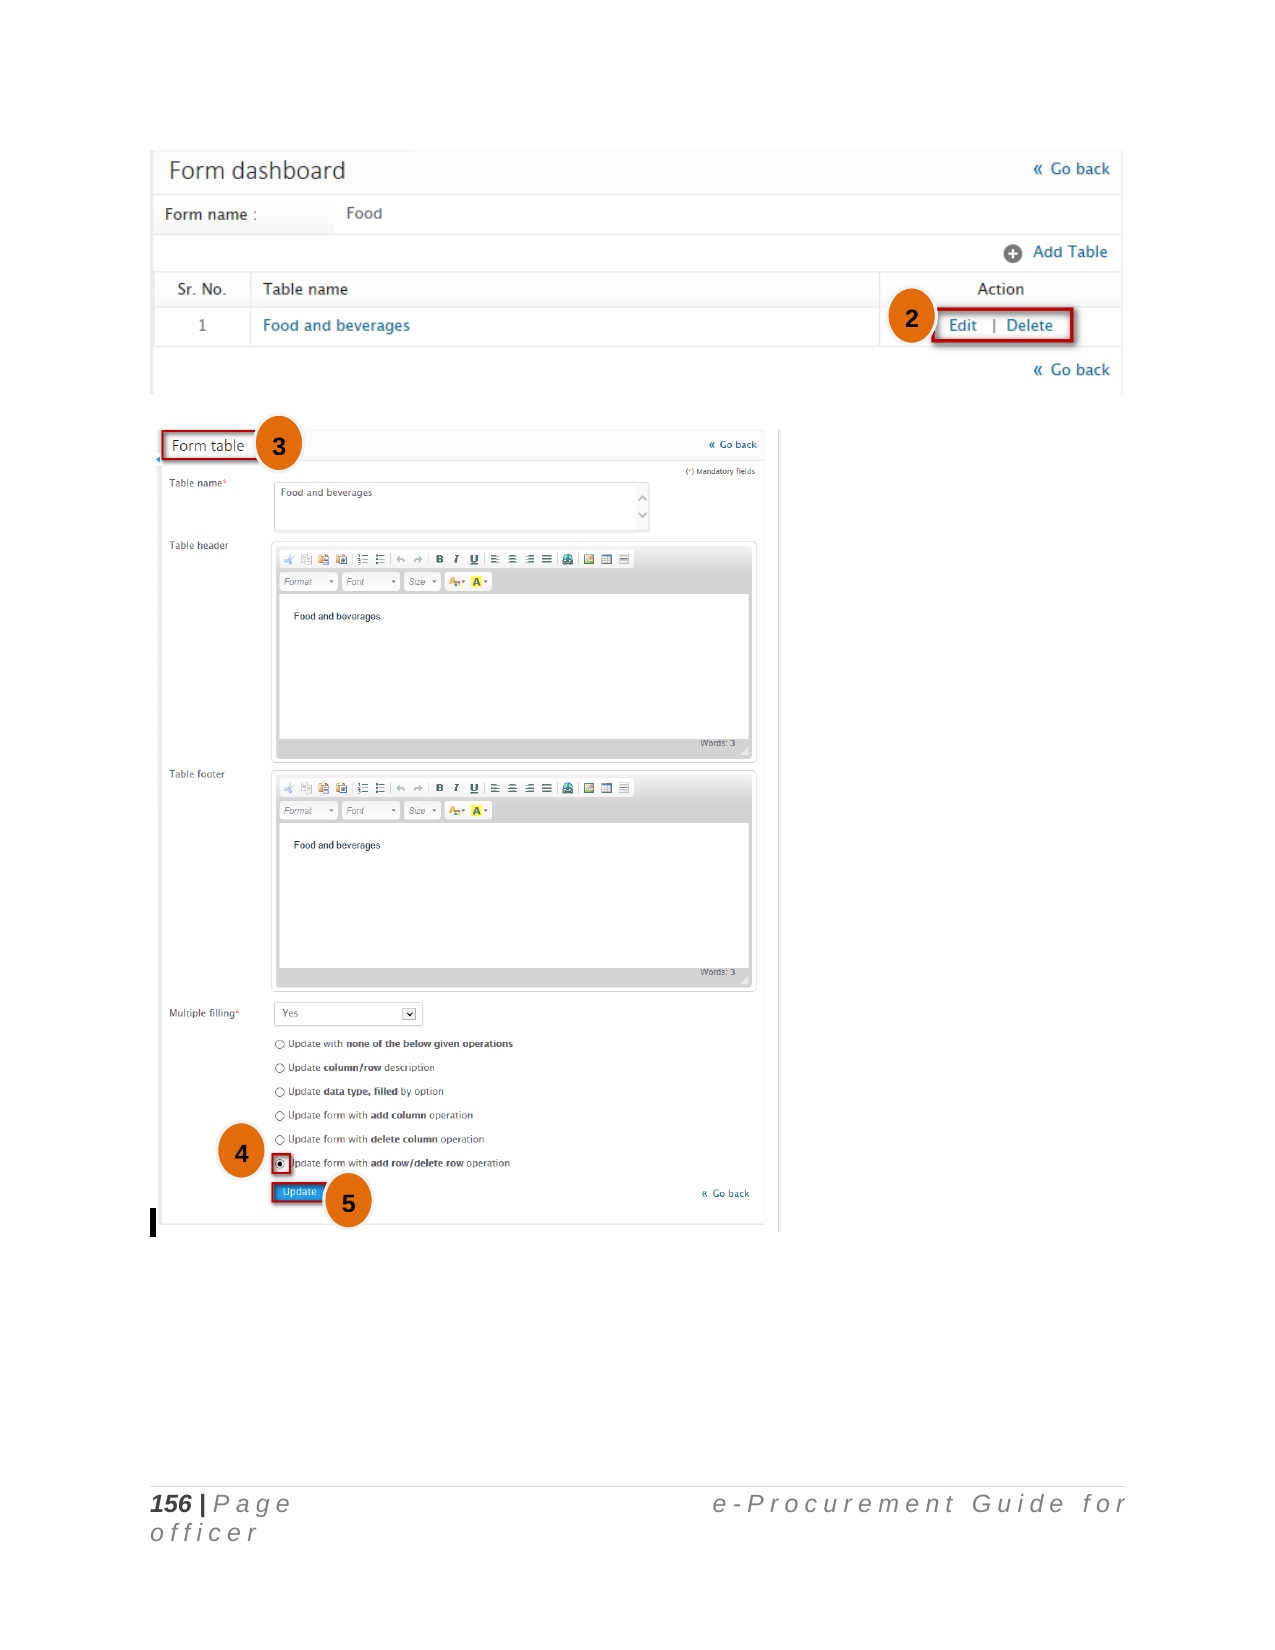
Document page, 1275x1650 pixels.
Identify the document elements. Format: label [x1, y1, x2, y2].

picture [150, 150, 1125, 394]
picture [156, 429, 782, 1232]
